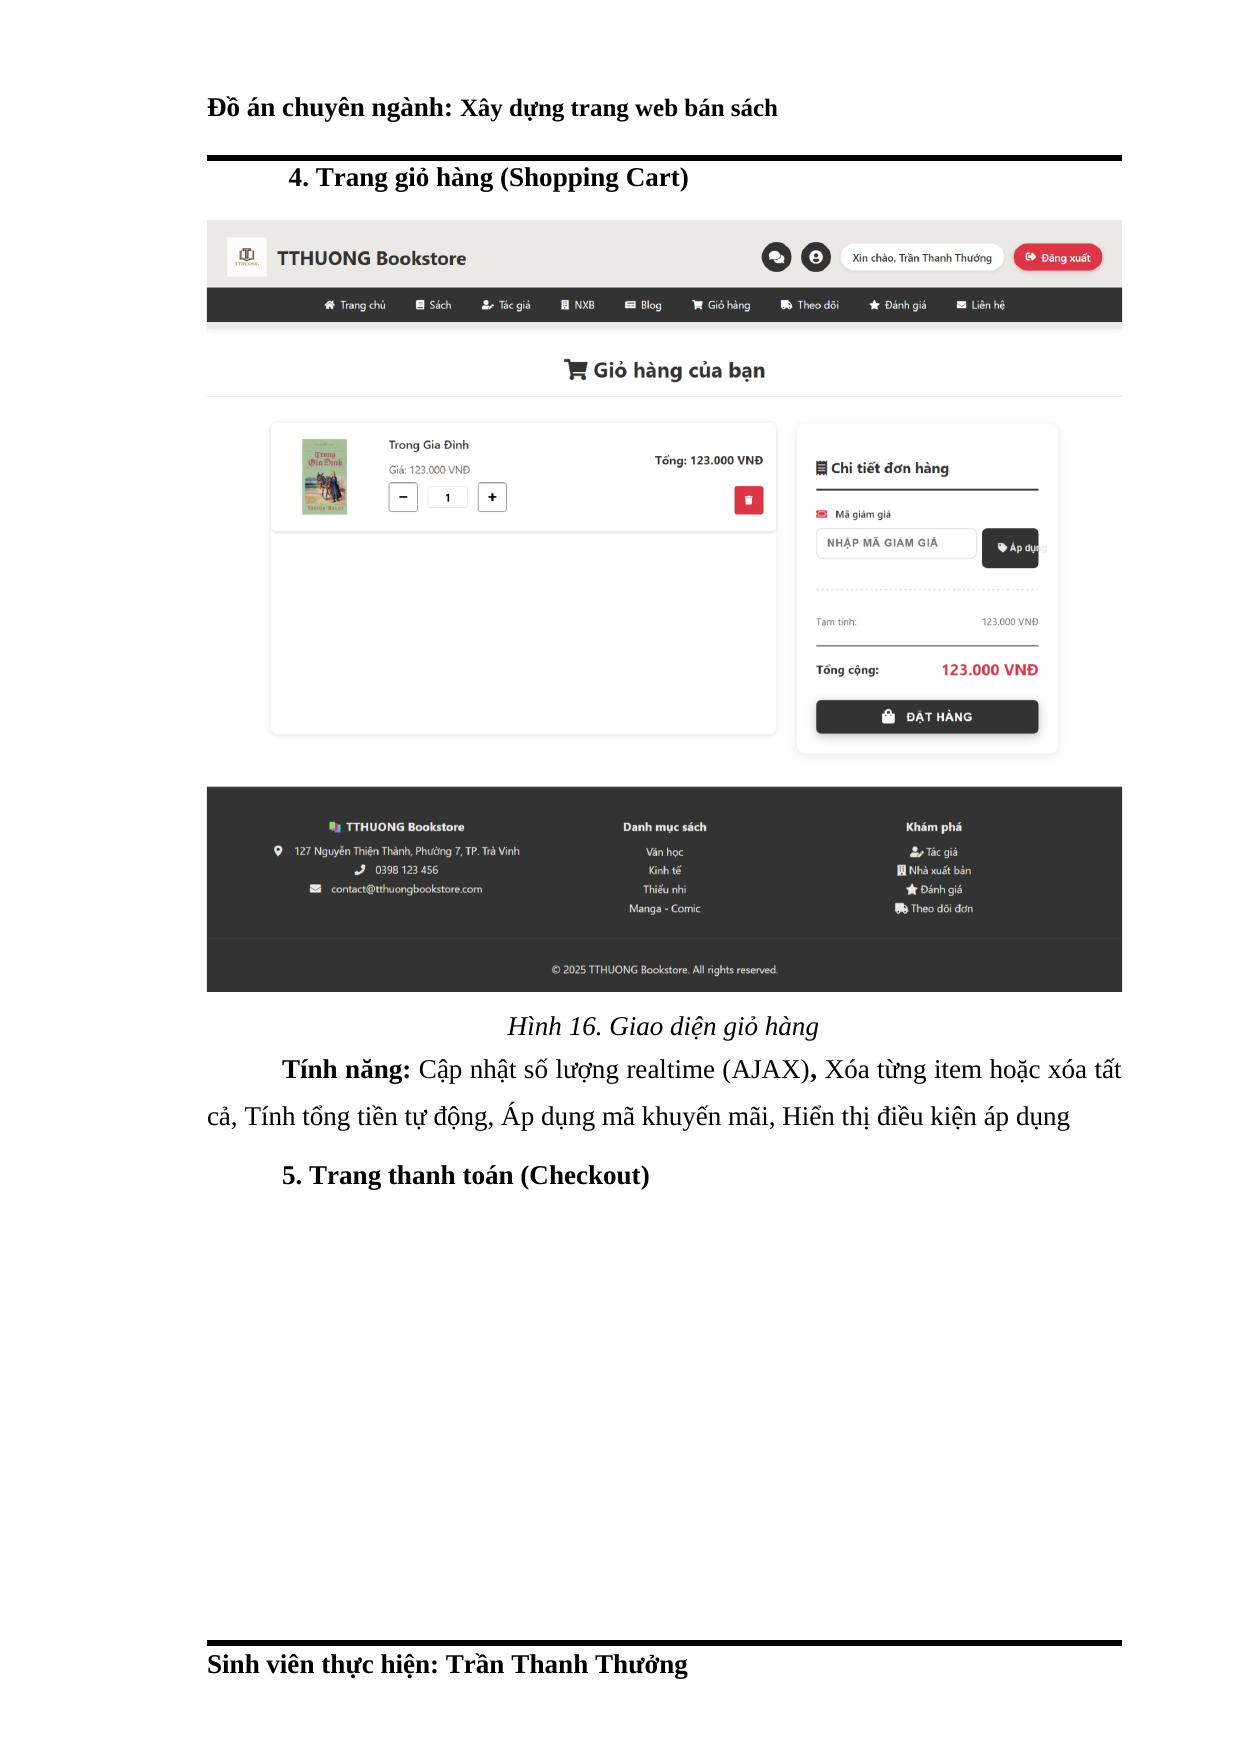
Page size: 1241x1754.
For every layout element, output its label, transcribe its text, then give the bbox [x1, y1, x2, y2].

text Tính năng: Cập nhật số lượng realtime (AJAX), Xóa từng item hoặc xóa tất cả, Tính tổng tiền tự động, Áp dụng mã khuyến mãi, Hiển thị điều kiện áp dụng [207, 1054, 1122, 1131]
text 5. Trang thanh toán (Checkout) [207, 1159, 1122, 1191]
text 4. Trang giỏ hàng (Shopping Cart) [207, 161, 1122, 192]
picture [206, 220, 1123, 992]
text Hình 16. Giao diện giỏ hàng [207, 1010, 1122, 1041]
